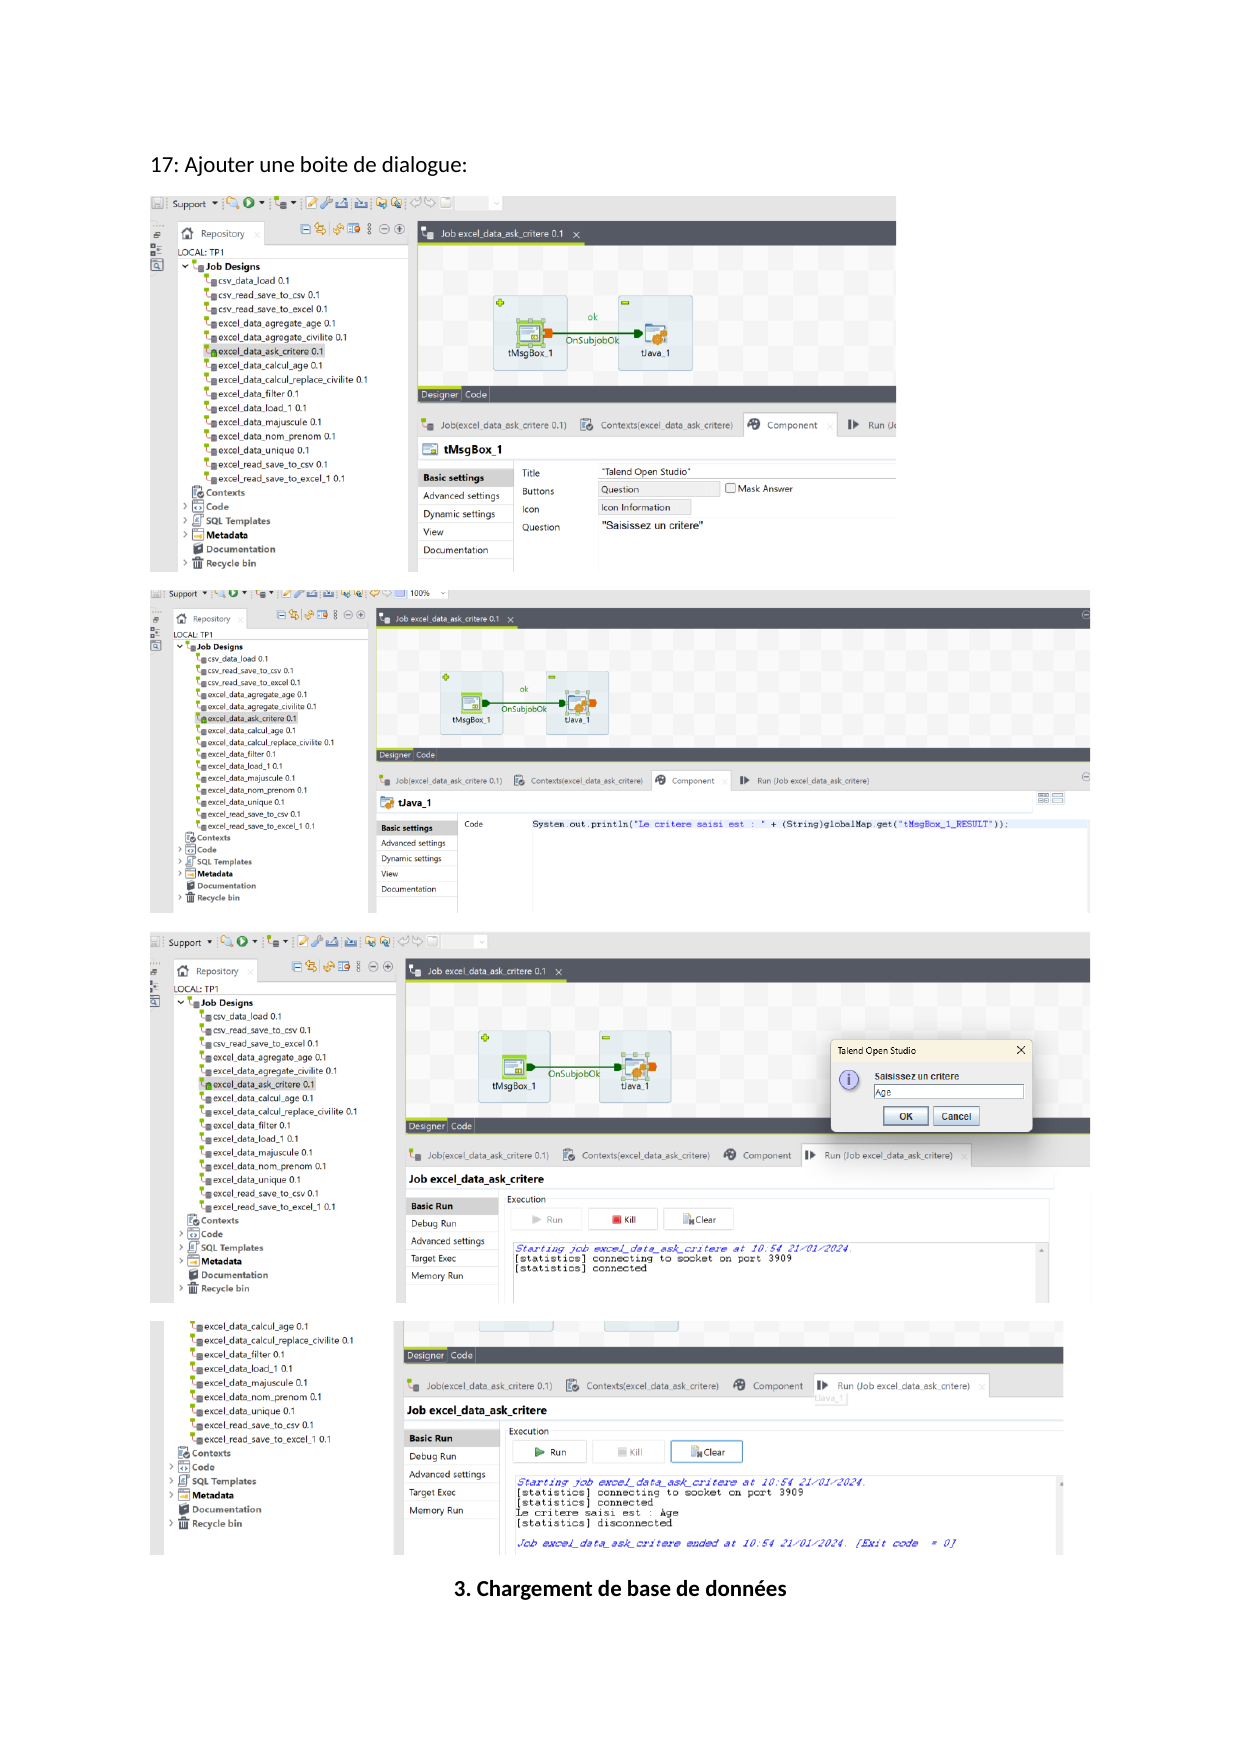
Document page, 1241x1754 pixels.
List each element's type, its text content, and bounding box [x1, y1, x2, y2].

picture [150, 590, 1091, 913]
text 17: Ajouter une boite de dialogue: [150, 150, 1090, 178]
text 3. Chargement de base de données [150, 1574, 1090, 1602]
picture [150, 196, 897, 572]
picture [150, 931, 1091, 1303]
picture [150, 1321, 1064, 1555]
